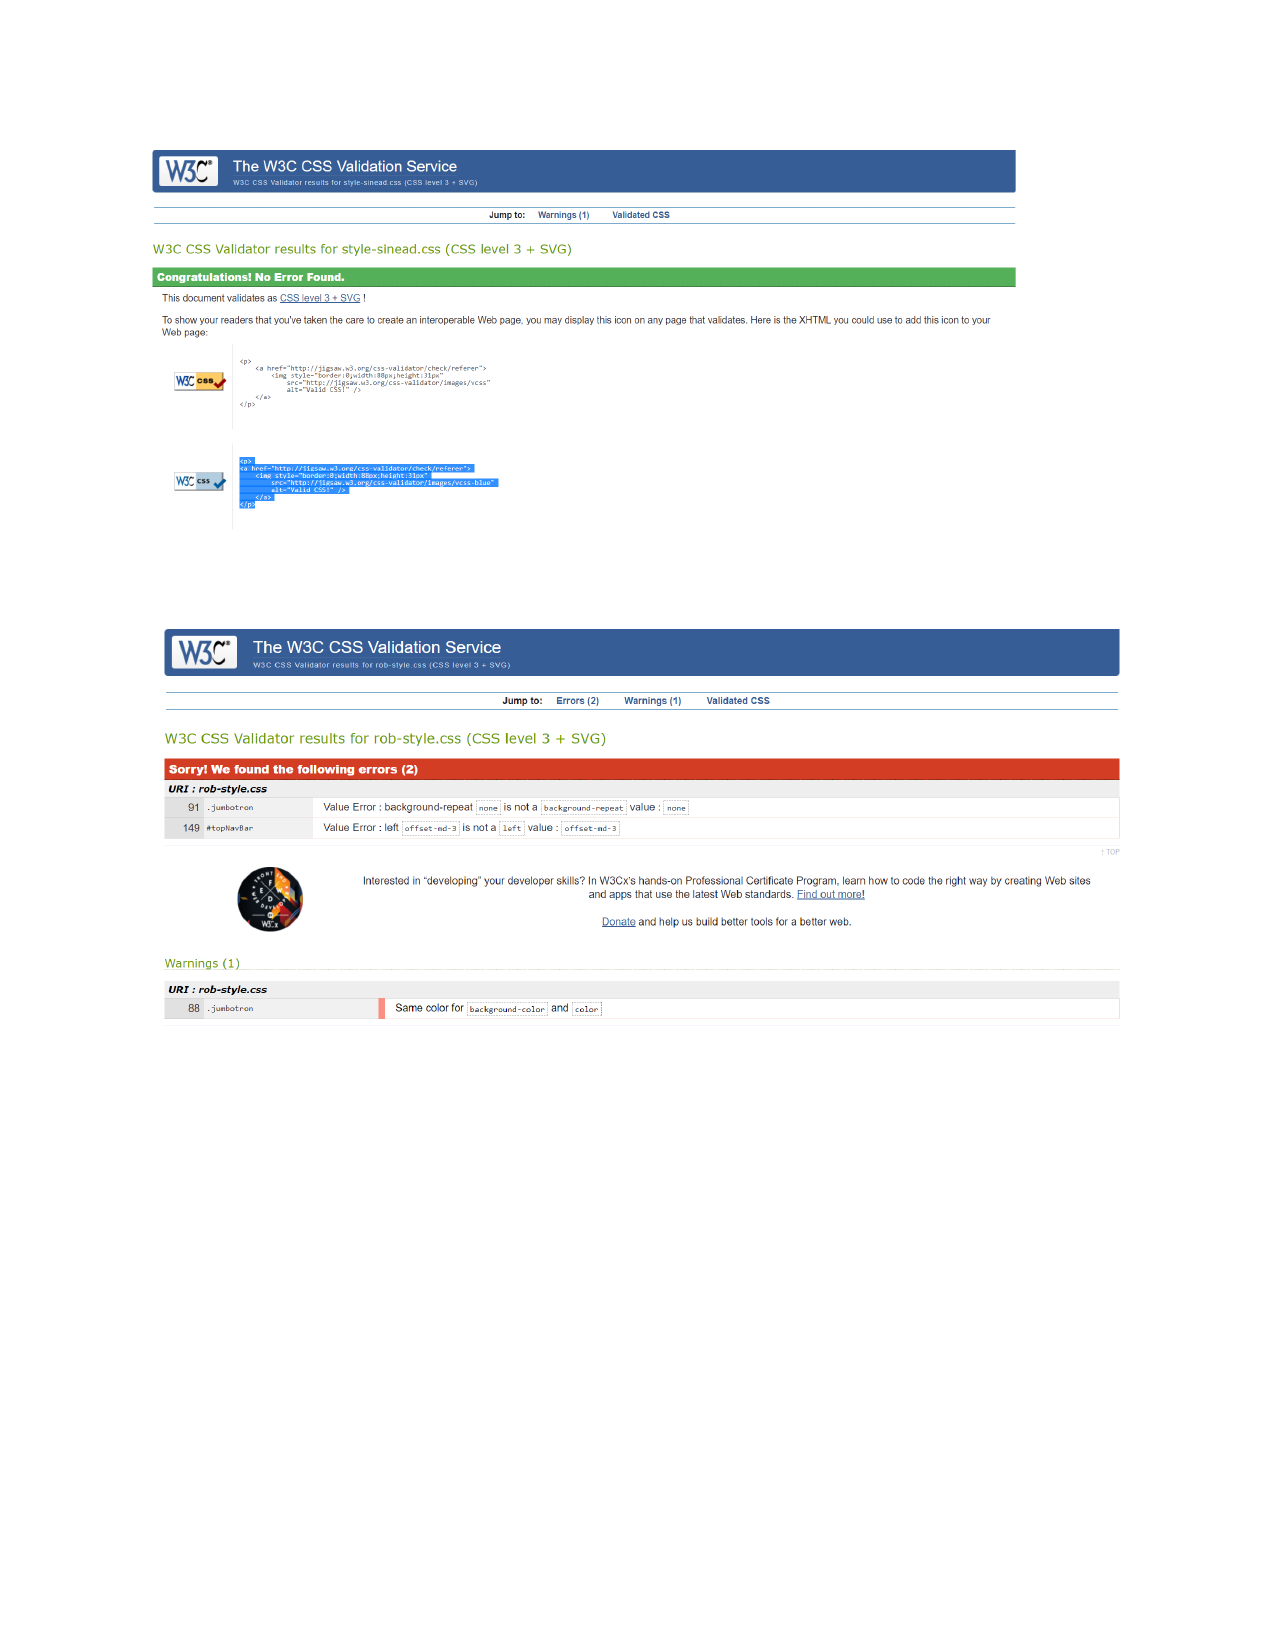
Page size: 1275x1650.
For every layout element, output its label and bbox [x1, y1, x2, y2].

picture [150, 618, 1125, 1027]
picture [150, 150, 1016, 541]
